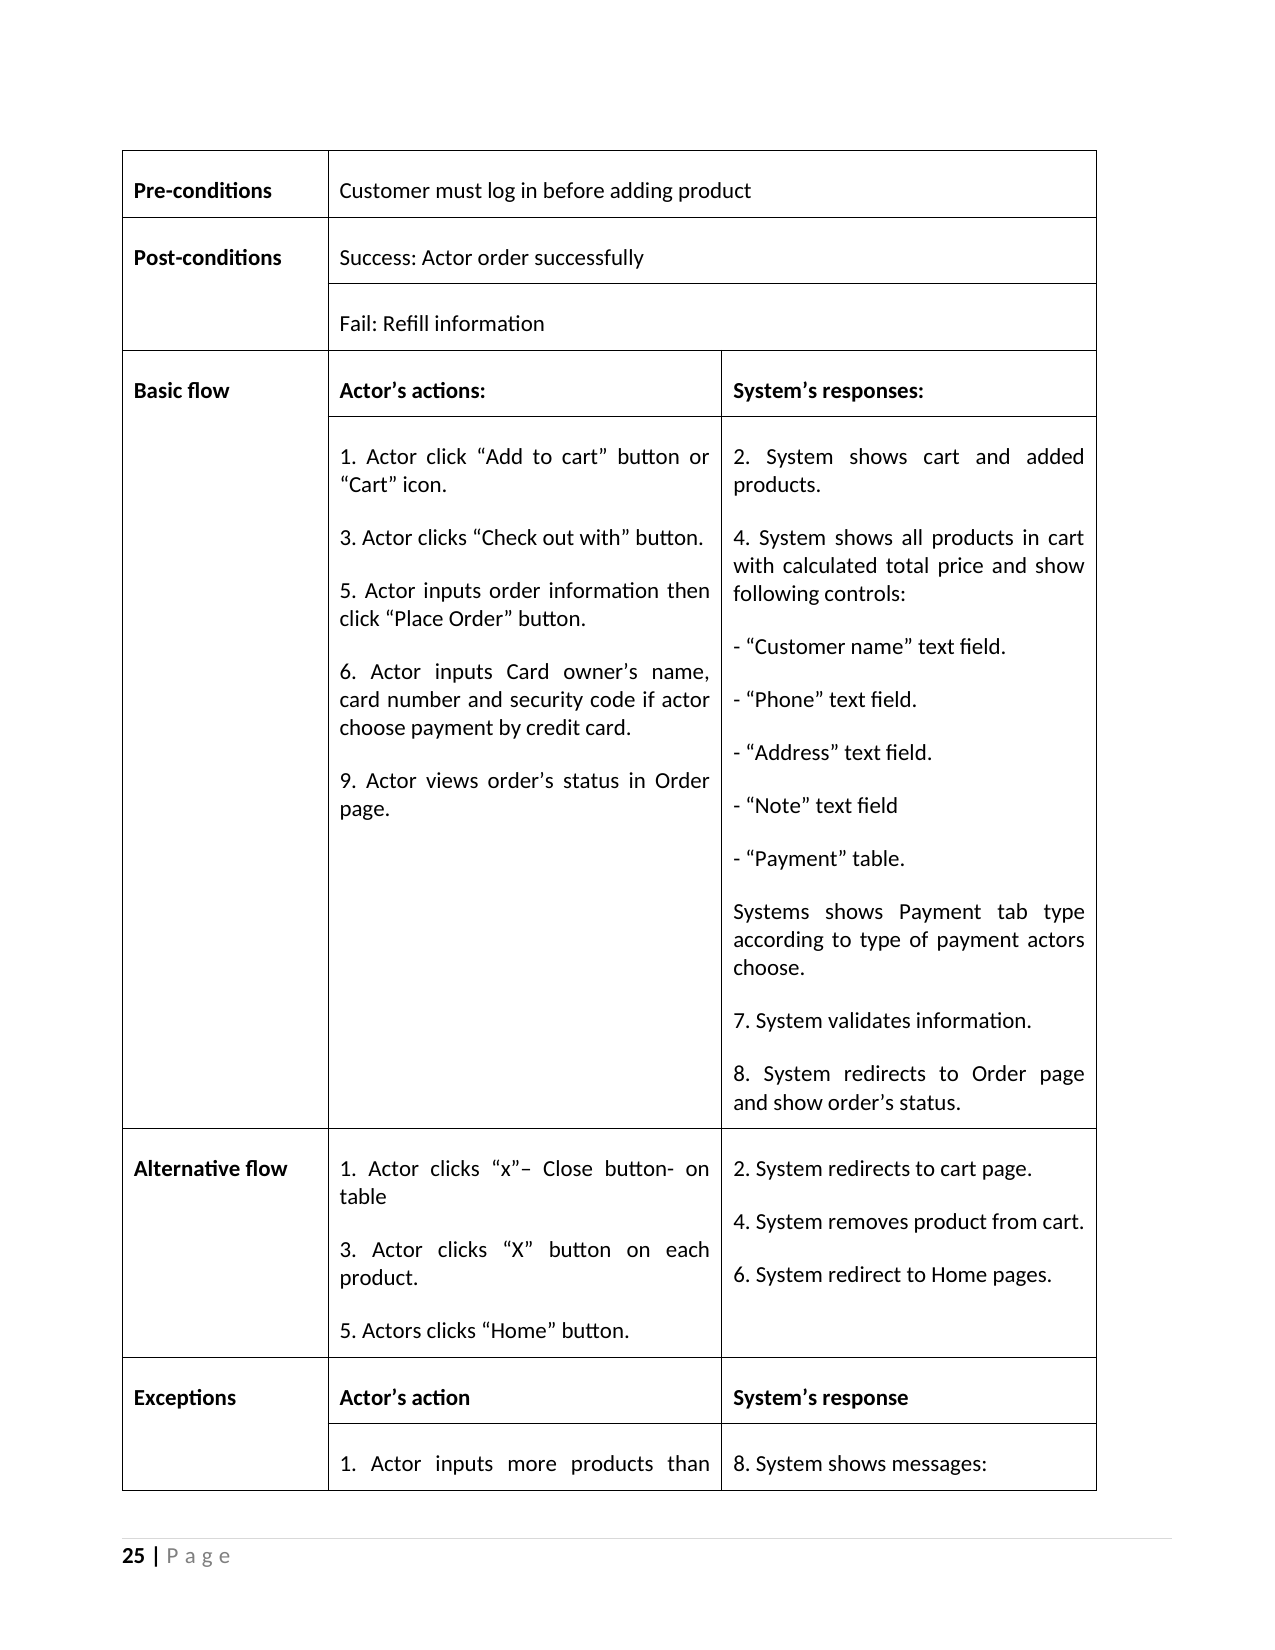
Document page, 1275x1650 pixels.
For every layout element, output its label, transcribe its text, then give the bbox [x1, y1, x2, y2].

table_cell 1. Actor click “Add to cart” button or “Cart” icon. 3. Actor clicks “Check out with” button. 5. Actor inputs order information then click “Place Order” button. 6. Actor inputs Card owner’s name, card number and security code if actor choose payment by credit card. 9. Actor views order’s status in Order page. [329, 417, 721, 1128]
table_cell Actor’s action [329, 1358, 721, 1423]
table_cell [722, 1424, 1096, 1490]
table_cell Exceptions [123, 1358, 328, 1490]
table_cell Pre-conditions [123, 151, 328, 217]
table_cell System’s responses: [722, 351, 1096, 416]
table_cell 2. System shows cart and added products. 4. System shows all products in cart with calculated total price and show following controls: - “Customer name” text field. - “Phone” text field. - “Address” text field. - “Note” text field - “Payment” table. Systems shows Payment tab type according to type of payment actors choose. 7. System validates information. 8. System redirects to Order page and show order’s status. [722, 417, 1096, 1128]
table_cell Customer must log in before adding product [329, 151, 1096, 217]
table_cell System’s response [722, 1358, 1096, 1423]
table_cell 1. Actor clicks “x”– Close button- on table 3. Actor clicks “X” button on each product. 5. Actors clicks “Home” button. [329, 1129, 721, 1357]
table_cell Actor’s actions: [329, 351, 721, 416]
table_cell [329, 1424, 721, 1490]
table_cell 2. System redirects to cart page. 4. System removes product from cart. 6. System redirect to Home pages. [722, 1129, 1096, 1357]
table_cell Success: Actor order successfully [329, 218, 1096, 283]
table_cell Fail: Refill information [329, 284, 1096, 350]
table_cell Basic flow [123, 351, 328, 1128]
table_cell Alternative flow [123, 1129, 328, 1357]
table_cell Post-conditions [123, 218, 328, 350]
